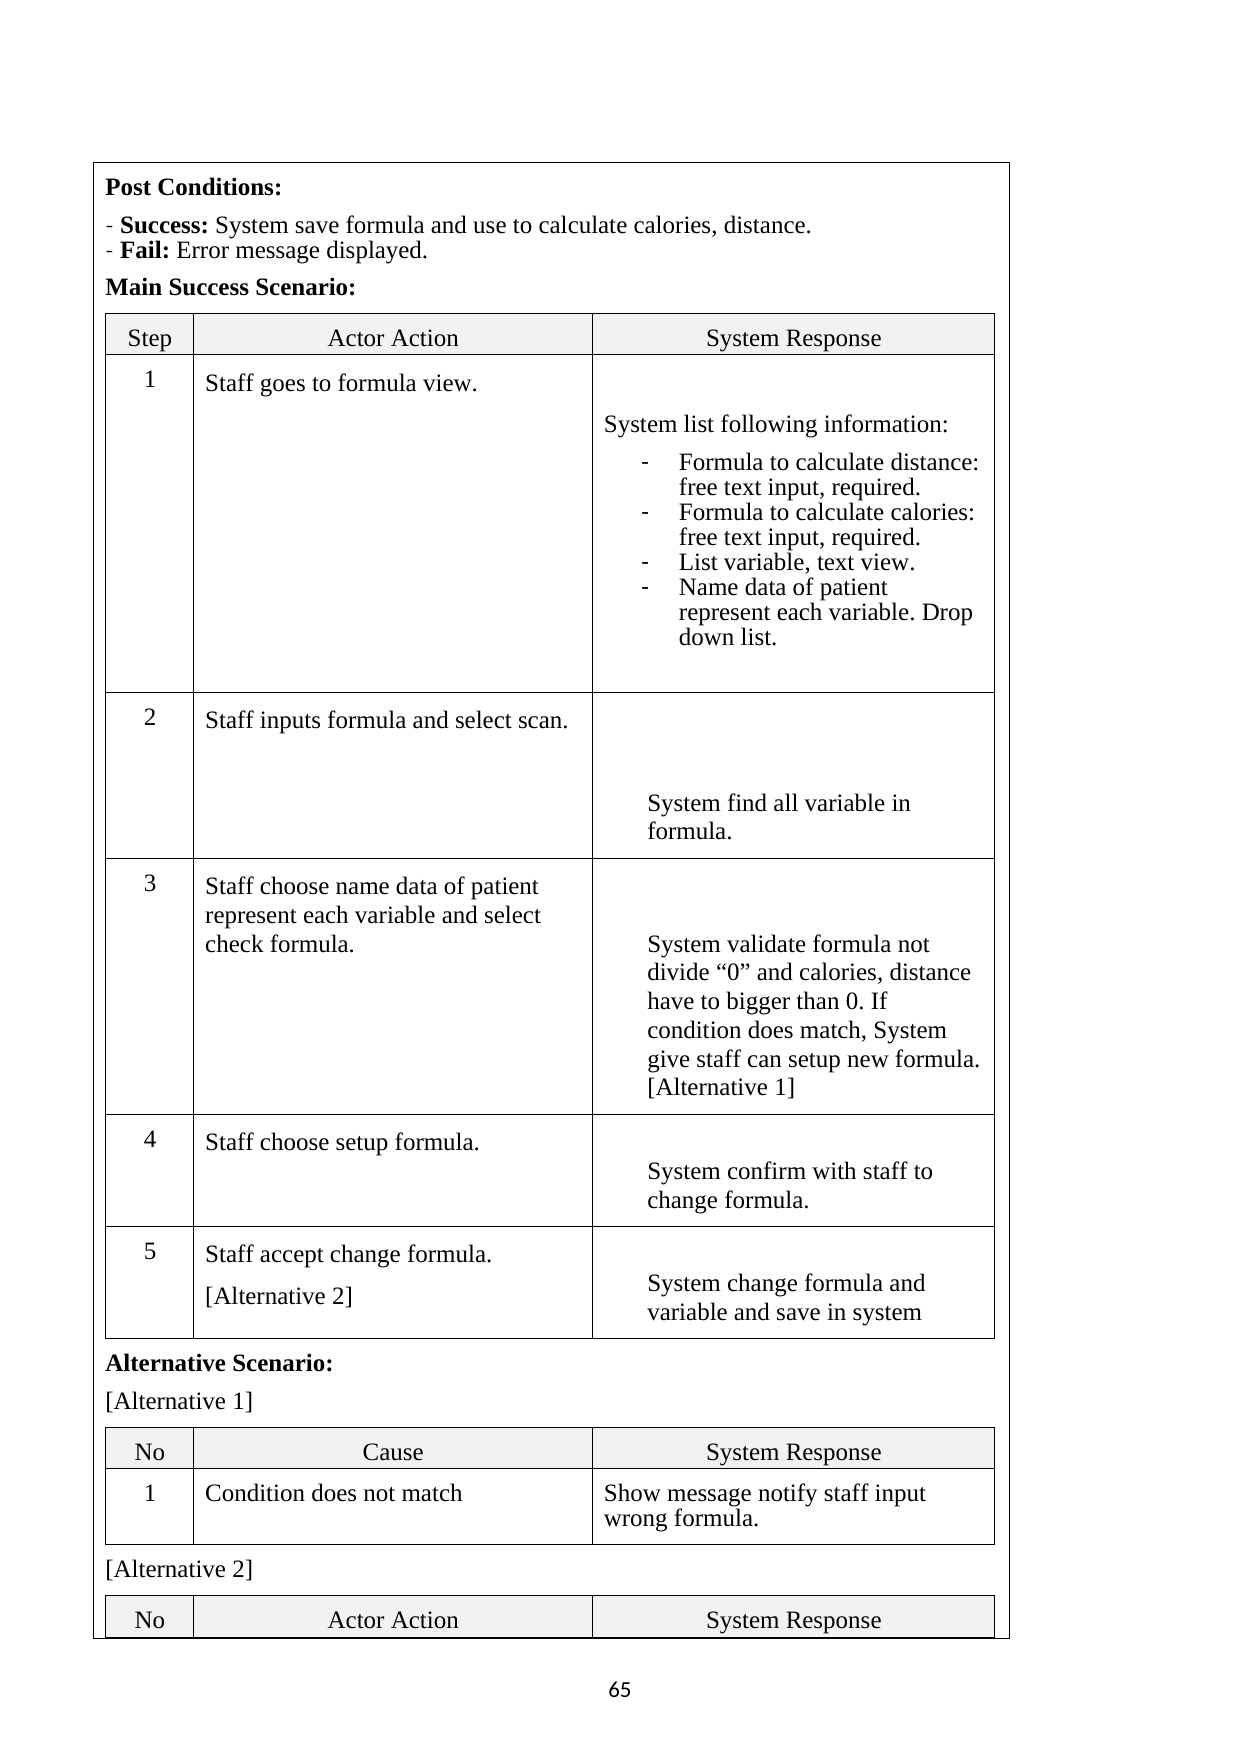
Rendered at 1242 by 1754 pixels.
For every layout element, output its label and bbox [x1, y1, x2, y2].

table_cell [94, 163, 1009, 1638]
